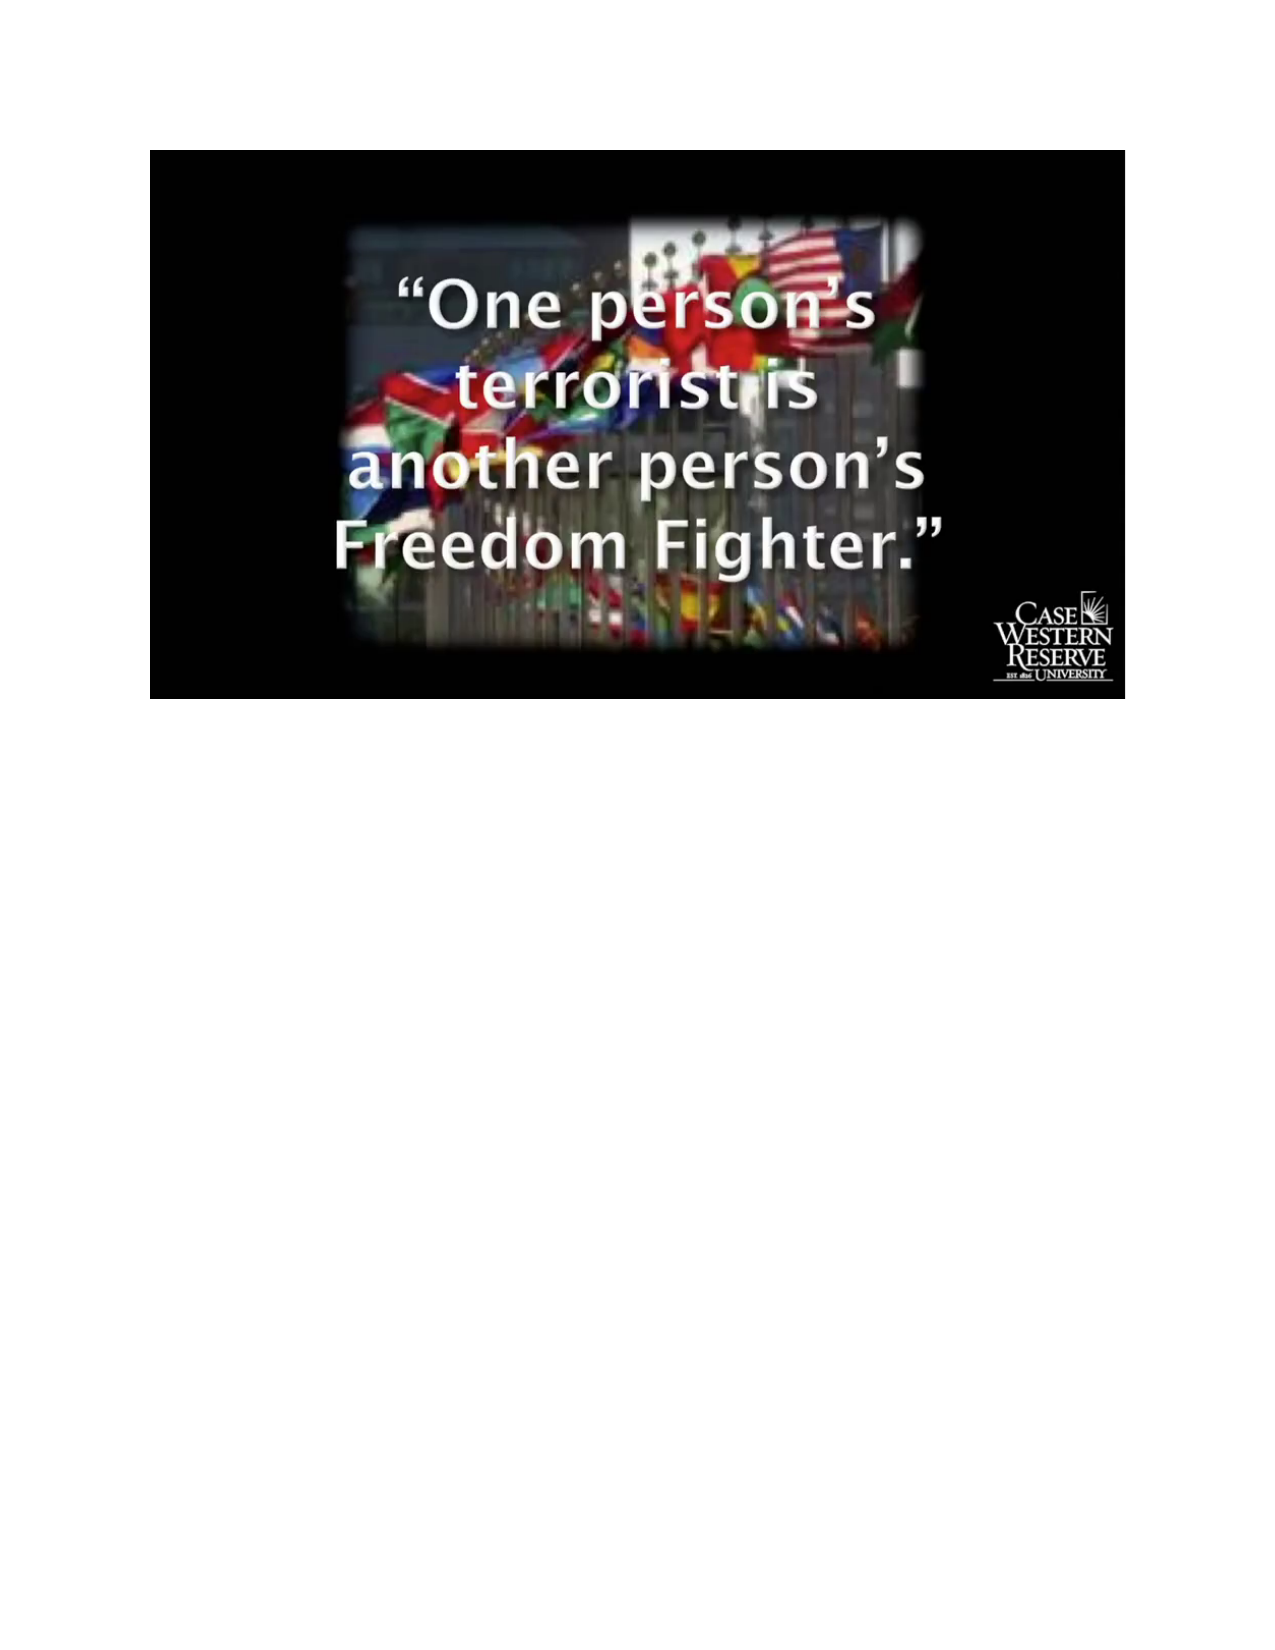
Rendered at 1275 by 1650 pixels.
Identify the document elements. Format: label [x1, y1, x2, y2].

picture [150, 150, 1125, 699]
